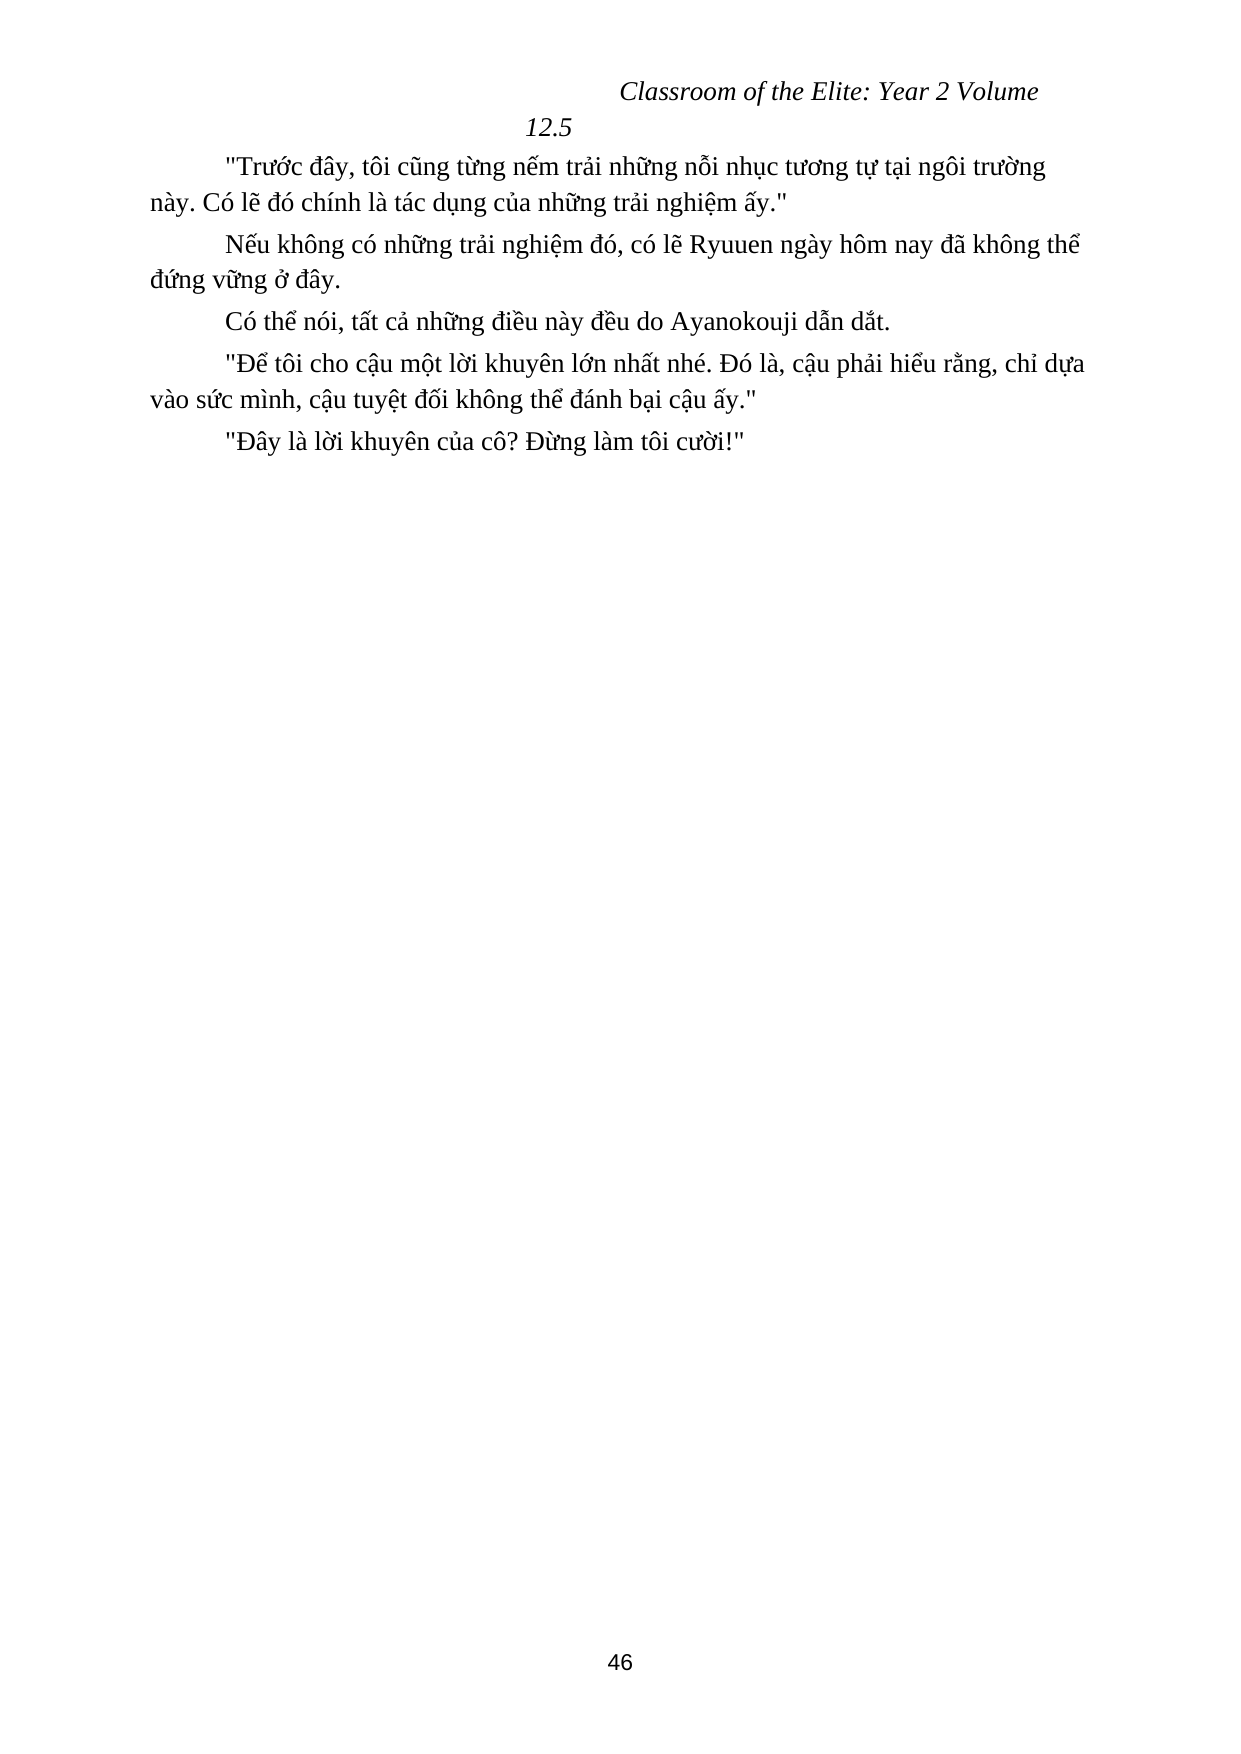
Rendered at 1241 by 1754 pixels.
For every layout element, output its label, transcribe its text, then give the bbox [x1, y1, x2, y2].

text Nếu không có những trải nghiệm đó, có lẽ Ryuuen ngày hôm nay đã không thể đứng vững ở đây. [150, 228, 1090, 294]
text Có thể nói, tất cả những điều này đều do Ayanokouji dẫn dắt. [150, 305, 1090, 337]
text "Trước đây, tôi cũng từng nếm trải những nỗi nhục tương tự tại ngôi trường này. Có lẽ đó chính là tác dụng của những trải nghiệm ấy." [150, 150, 1090, 217]
text "Đây là lời khuyên của cô? Đừng làm tôi cười!" [150, 425, 1090, 456]
text "Để tôi cho cậu một lời khuyên lớn nhất nhé. Đó là, cậu phải hiểu rằng, chỉ dựa vào sức mình, cậu tuyệt đối không thể đánh bại cậu ấy." [150, 347, 1090, 414]
